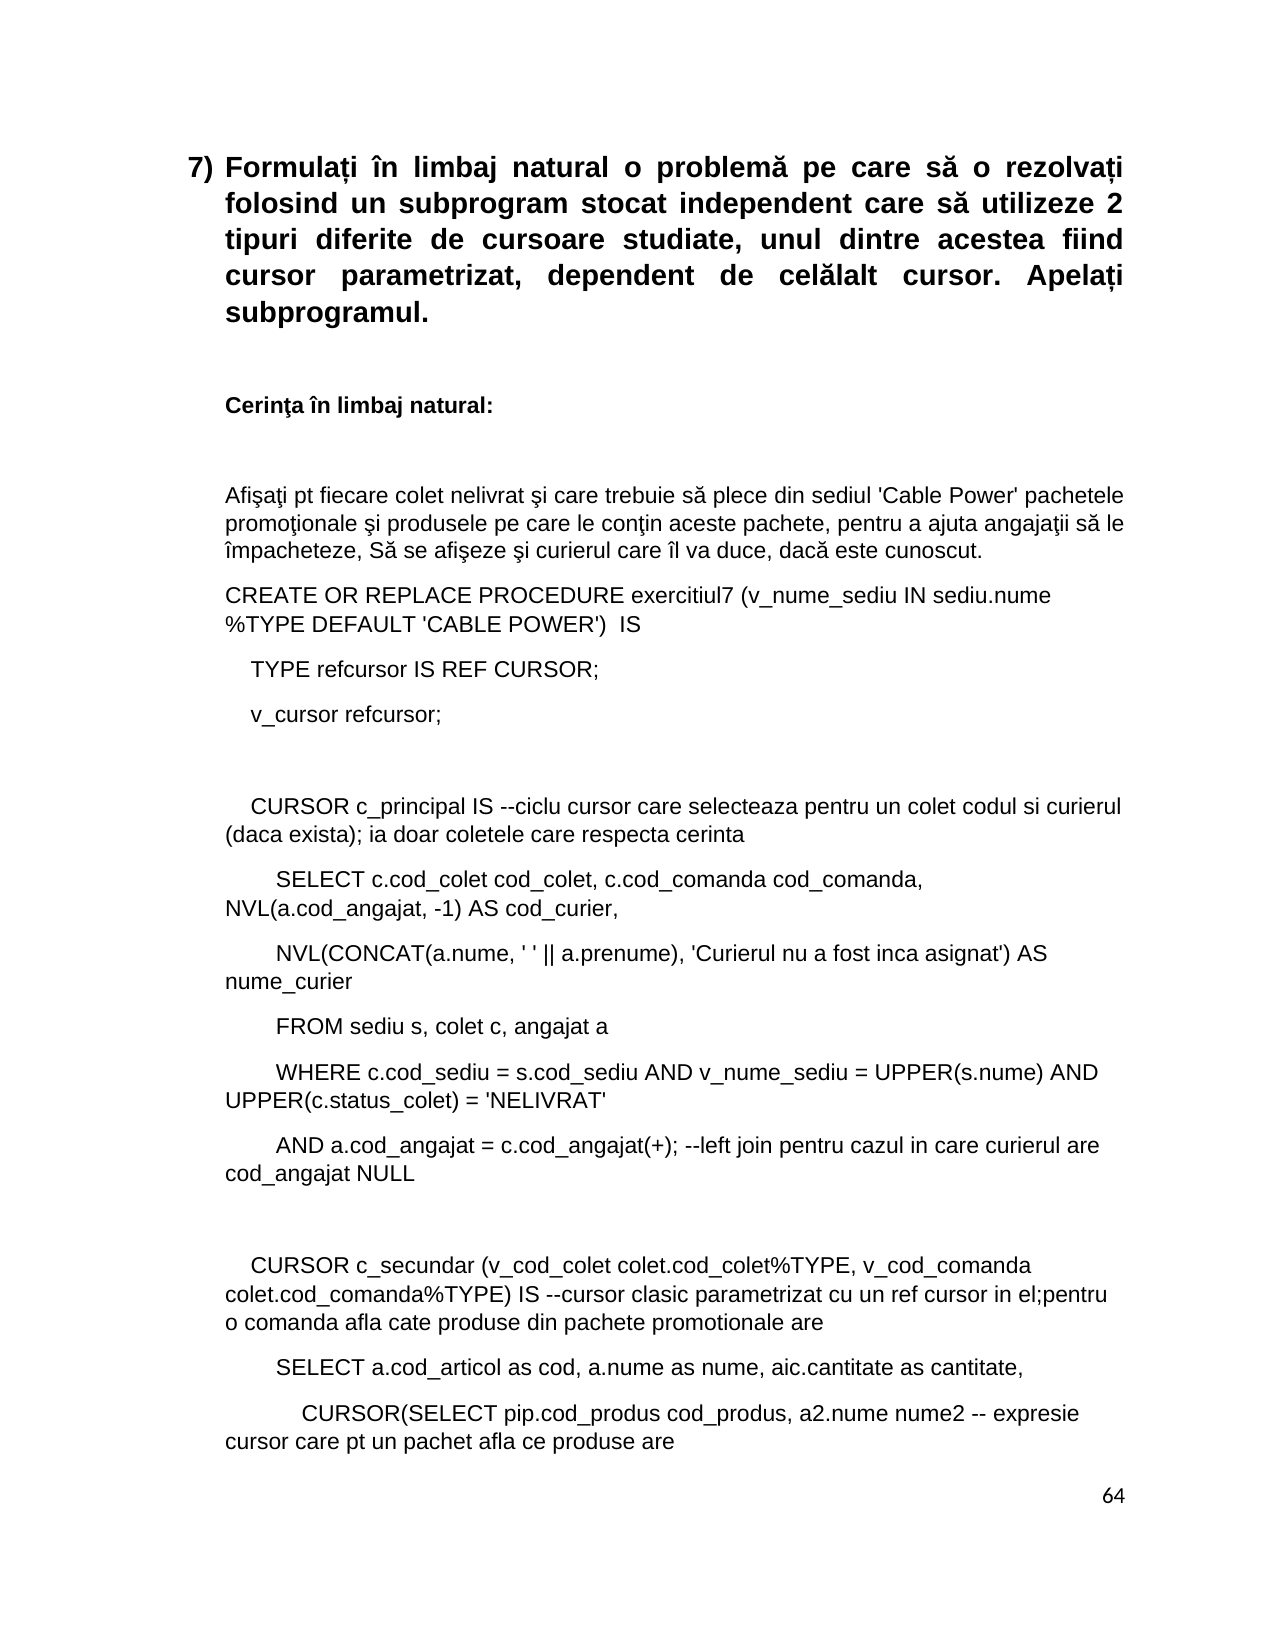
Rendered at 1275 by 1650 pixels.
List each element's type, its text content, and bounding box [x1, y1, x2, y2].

text WHERE c.cod_sediu = s.cod_sediu AND v_nume_sediu = UPPER(s.nume) AND UPPER(c.status_colet) = 'NELIVRAT' [225, 1058, 1125, 1113]
text AND a.cod_angajat = c.cod_angajat(+); --left join pentru cazul in care curierul are cod_angajat NULL [225, 1132, 1125, 1187]
text TYPE refcursor IS REF CURSOR; [225, 656, 1125, 682]
list Formulați în limbaj natural o problemă pe care să o rezolvați folosind un subprogram stocat independent care să utilizeze 2 tipuri diferite de cursoare studiate, unul dintre acestea fiind cursor parametrizat, dependent de celălalt cursor. Apelați subprogramul. [187, 150, 1125, 328]
text v_cursor refcursor; [225, 701, 1125, 727]
text Cerinţa în limbaj natural: [225, 392, 1125, 419]
text CURSOR(SELECT pip.cod_produs cod_produs, a2.nume nume2 -- expresie cursor care pt un pachet afla ce produse are [225, 1399, 1125, 1454]
text CURSOR c_principal IS --ciclu cursor care selecteaza pentru un colet codul si curierul (daca exista); ia doar coletele care respecta cerinta [225, 793, 1125, 847]
text NVL(CONCAT(a.nume, ' ' || a.prenume), 'Curierul nu a fost inca asignat') AS nume_curier [225, 940, 1125, 994]
text SELECT a.cod_articol as cod, a.nume as nume, aic.cantitate as cantitate, [225, 1354, 1125, 1381]
text SELECT c.cod_colet cod_colet, c.cod_comanda cod_comanda, NVL(a.cod_angajat, -1) AS cod_curier, [225, 866, 1125, 921]
text FROM sediu s, colet c, angajat a [225, 1013, 1125, 1040]
text CURSOR c_secundar (v_cod_colet colet.cod_colet%TYPE, v_cod_comanda colet.cod_comanda%TYPE) IS --cursor clasic parametrizat cu un ref cursor in el;pentru o comanda afla cate produse din pachete promotionale are [225, 1252, 1125, 1336]
text Afişaţi pt fiecare colet nelivrat şi care trebuie să plece din sediul 'Cable Power' pachetele promoţionale şi produsele pe care le conţin aceste pachete, pentru a ajuta angajaţii să le împacheteze, Să se afişeze şi curierul care îl va duce, dacă este cunoscut. [225, 482, 1125, 564]
text CREATE OR REPLACE PROCEDURE exercitiul7 (v_nume_sediu IN sediu.nume%TYPE DEFAULT 'CABLE POWER') IS [225, 582, 1125, 637]
